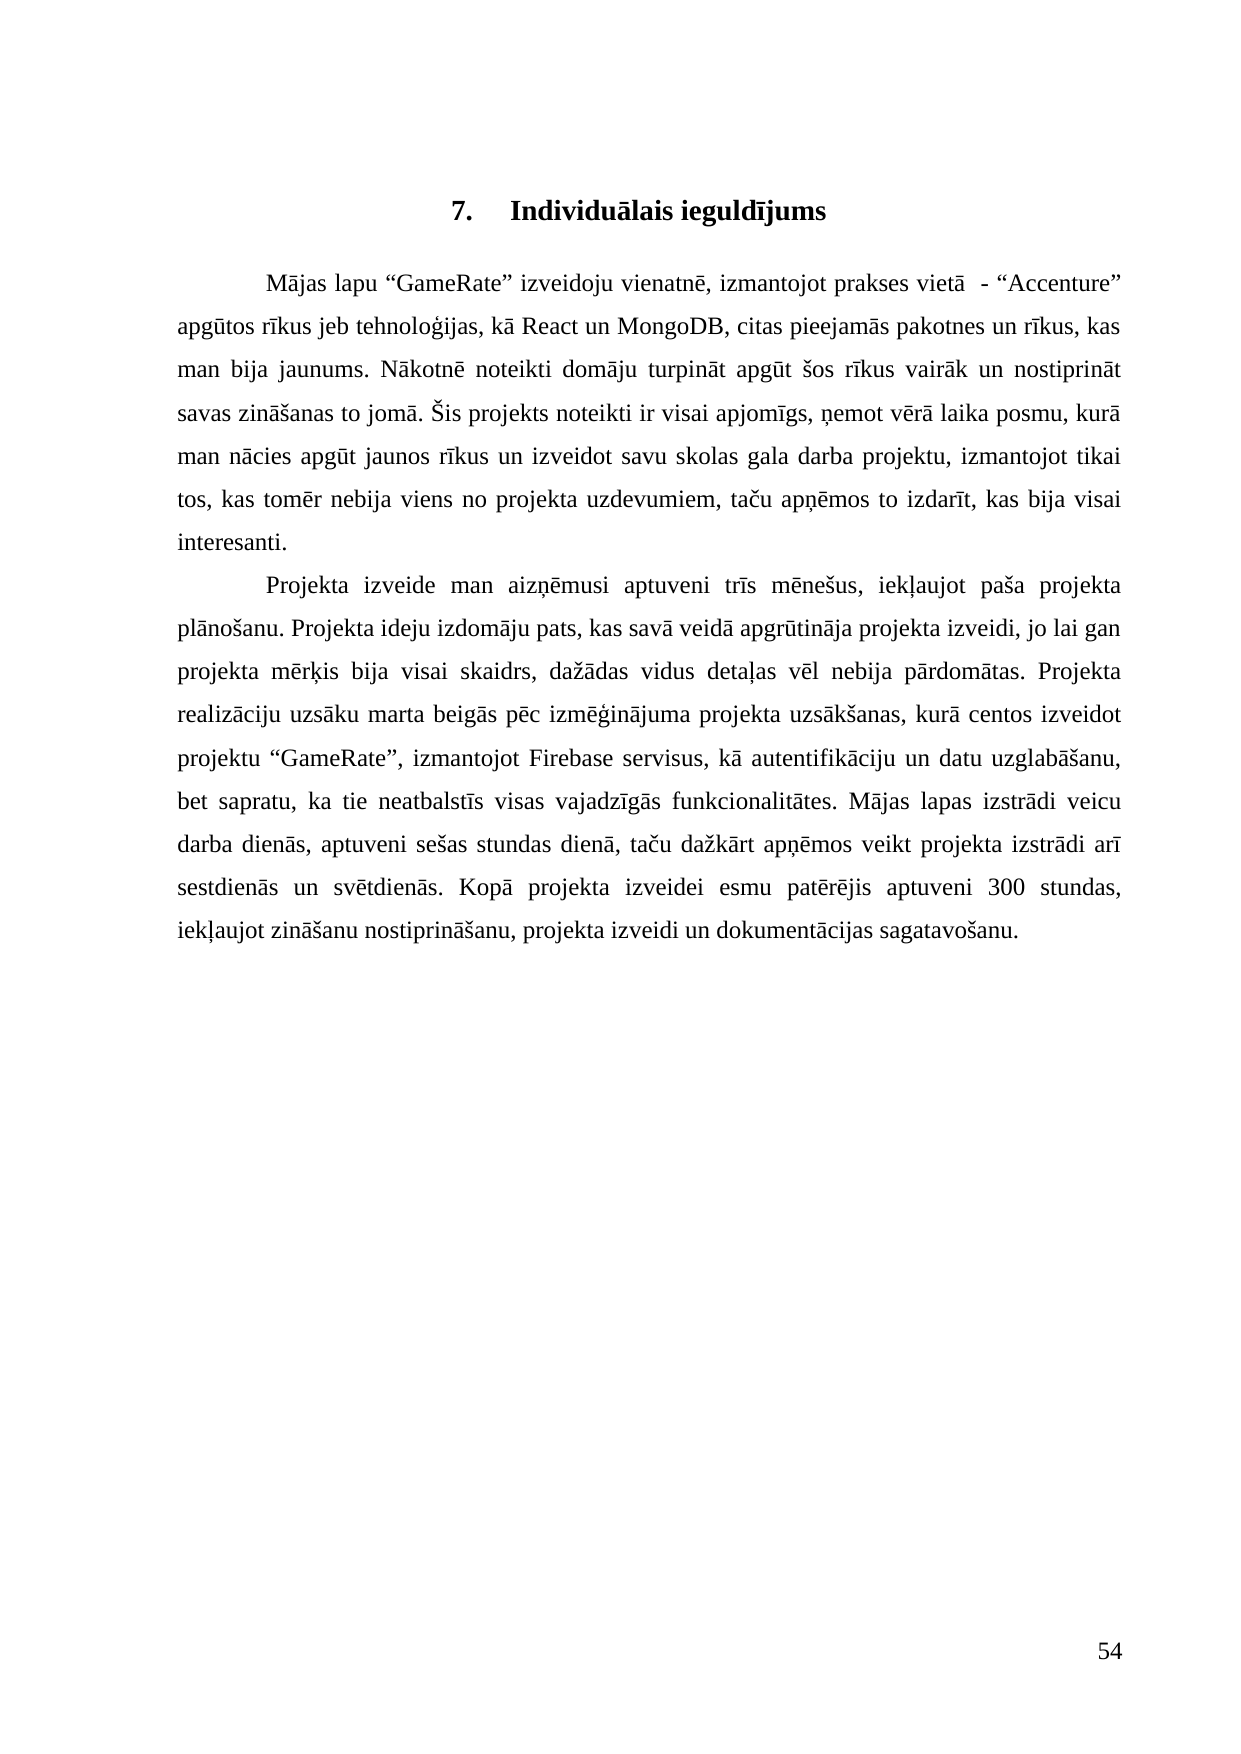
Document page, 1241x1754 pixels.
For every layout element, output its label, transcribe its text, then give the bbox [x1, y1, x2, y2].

text Mājas lapu “GameRate” izveidoju vienatnē, izmantojot prakses vietā - “Accenture” apgūtos rīkus jeb tehnoloģijas, kā React un MongoDB, citas pieejamās pakotnes un rīkus, kas man bija jaunums. Nākotnē noteikti domāju turpināt apgūt šos rīkus vairāk un nostiprināt savas zināšanas to jomā. Šis projekts noteikti ir visai apjomīgs, ņemot vērā laika posmu, kurā man nācies apgūt jaunos rīkus un izveidot savu skolas gala darba projektu, izmantojot tikai tos, kas tomēr nebija viens no projekta uzdevumiem, taču apņēmos to izdarīt, kas bija visai interesanti. [177, 268, 1122, 556]
text Projekta izveide man aizņēmusi aptuveni trīs mēnešus, iekļaujot paša projekta plānošanu. Projekta ideju izdomāju pats, kas savā veidā apgrūtināja projekta izveidi, jo lai gan projekta mērķis bija visai skaidrs, dažādas vidus detaļas vēl nebija pārdomātas. Projekta realizāciju uzsāku marta beigās pēc izmēģinājuma projekta uzsākšanas, kurā centos izveidot projektu “GameRate”, izmantojot Firebase servisus, kā autentifikāciju un datu uzglabāšanu, bet sapratu, ka tie neatbalstīs visas vajadzīgās funkcionalitātes. Mājas lapas izstrādi veicu darba dienās, aptuveni sešas stundas dienā, taču dažkārt apņēmos veikt projekta izstrādi arī sestdienās un svētdienās. Kopā projekta izveidei esmu patērējis aptuveni 300 stundas, iekļaujot zināšanu nostiprināšanu, projekta izveidi un dokumentācijas sagatavošanu. [177, 570, 1122, 944]
subtitle Individuālais ieguldījums [177, 193, 1122, 227]
